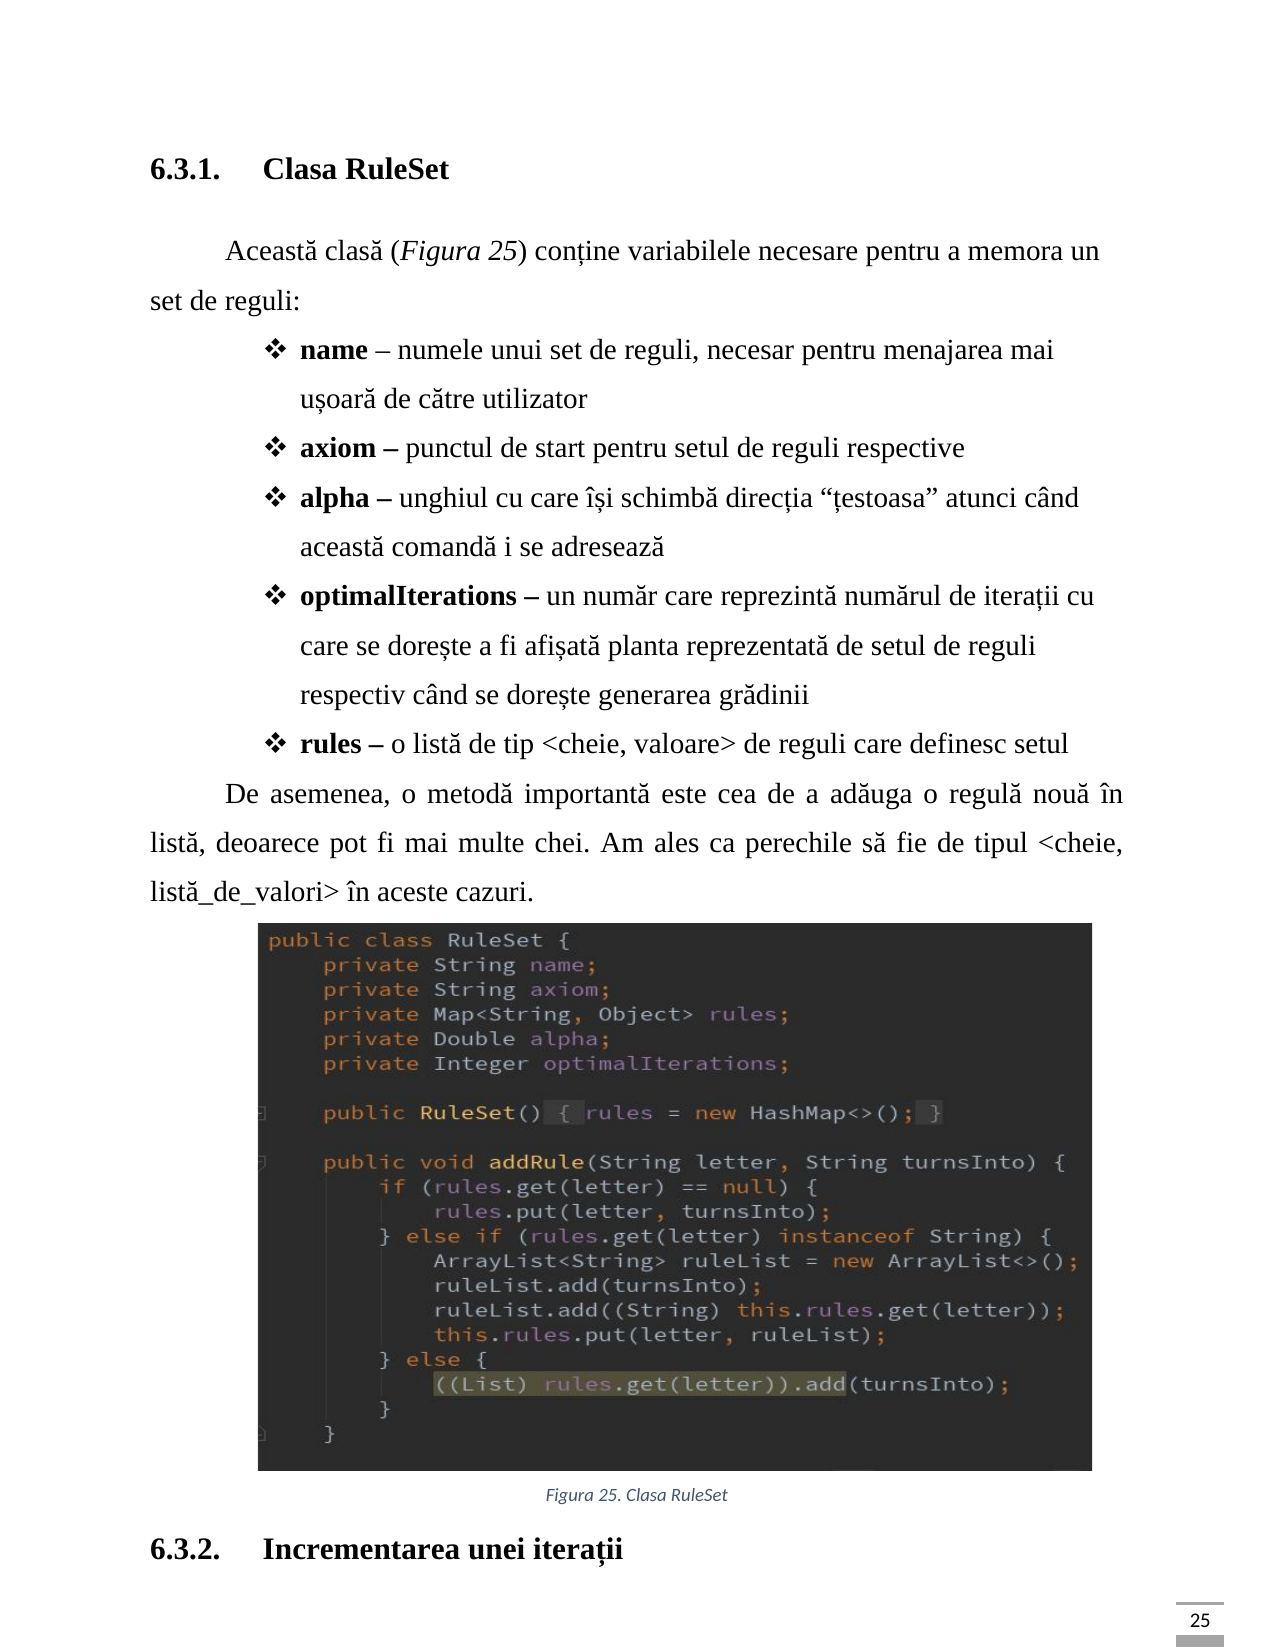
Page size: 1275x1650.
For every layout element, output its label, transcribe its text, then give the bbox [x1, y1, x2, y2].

subtitle Clasa RuleSet [150, 150, 1125, 186]
text Această clasă (Figura 25) conține variabilele necesare pentru a memora un set de reguli: [150, 233, 1125, 316]
list optimalIterations – un număr care reprezintă numărul de iterații cu care se dorește a fi afișată planta reprezentată de setul de reguli respectiv când se dorește generarea grădinii [262, 578, 1125, 711]
picture [257, 923, 1093, 1471]
text Figura 25. Clasa RuleSet [150, 1483, 1125, 1506]
list rules – o listă de tip <cheie, valoare> de reguli care definesc setul [262, 726, 1125, 760]
text De asemenea, o metodă importantă este cea de a adăuga o regulă nouă în listă, deoarece pot fi mai multe chei. Am ales ca perechile să fie de tipul <cheie, listă_de_valori> în aceste cazuri. [150, 776, 1125, 908]
subtitle Incrementarea unei iterații [150, 1531, 1125, 1567]
list name – numele unui set de reguli, necesar pentru menajarea mai ușoară de către utilizator [262, 332, 1125, 415]
list alpha – unghiul cu care își schimbă direcția “țestoasa” atunci când această comandă i se adresează [262, 480, 1125, 563]
list axiom – punctul de start pentru setul de reguli respective [262, 431, 1125, 464]
